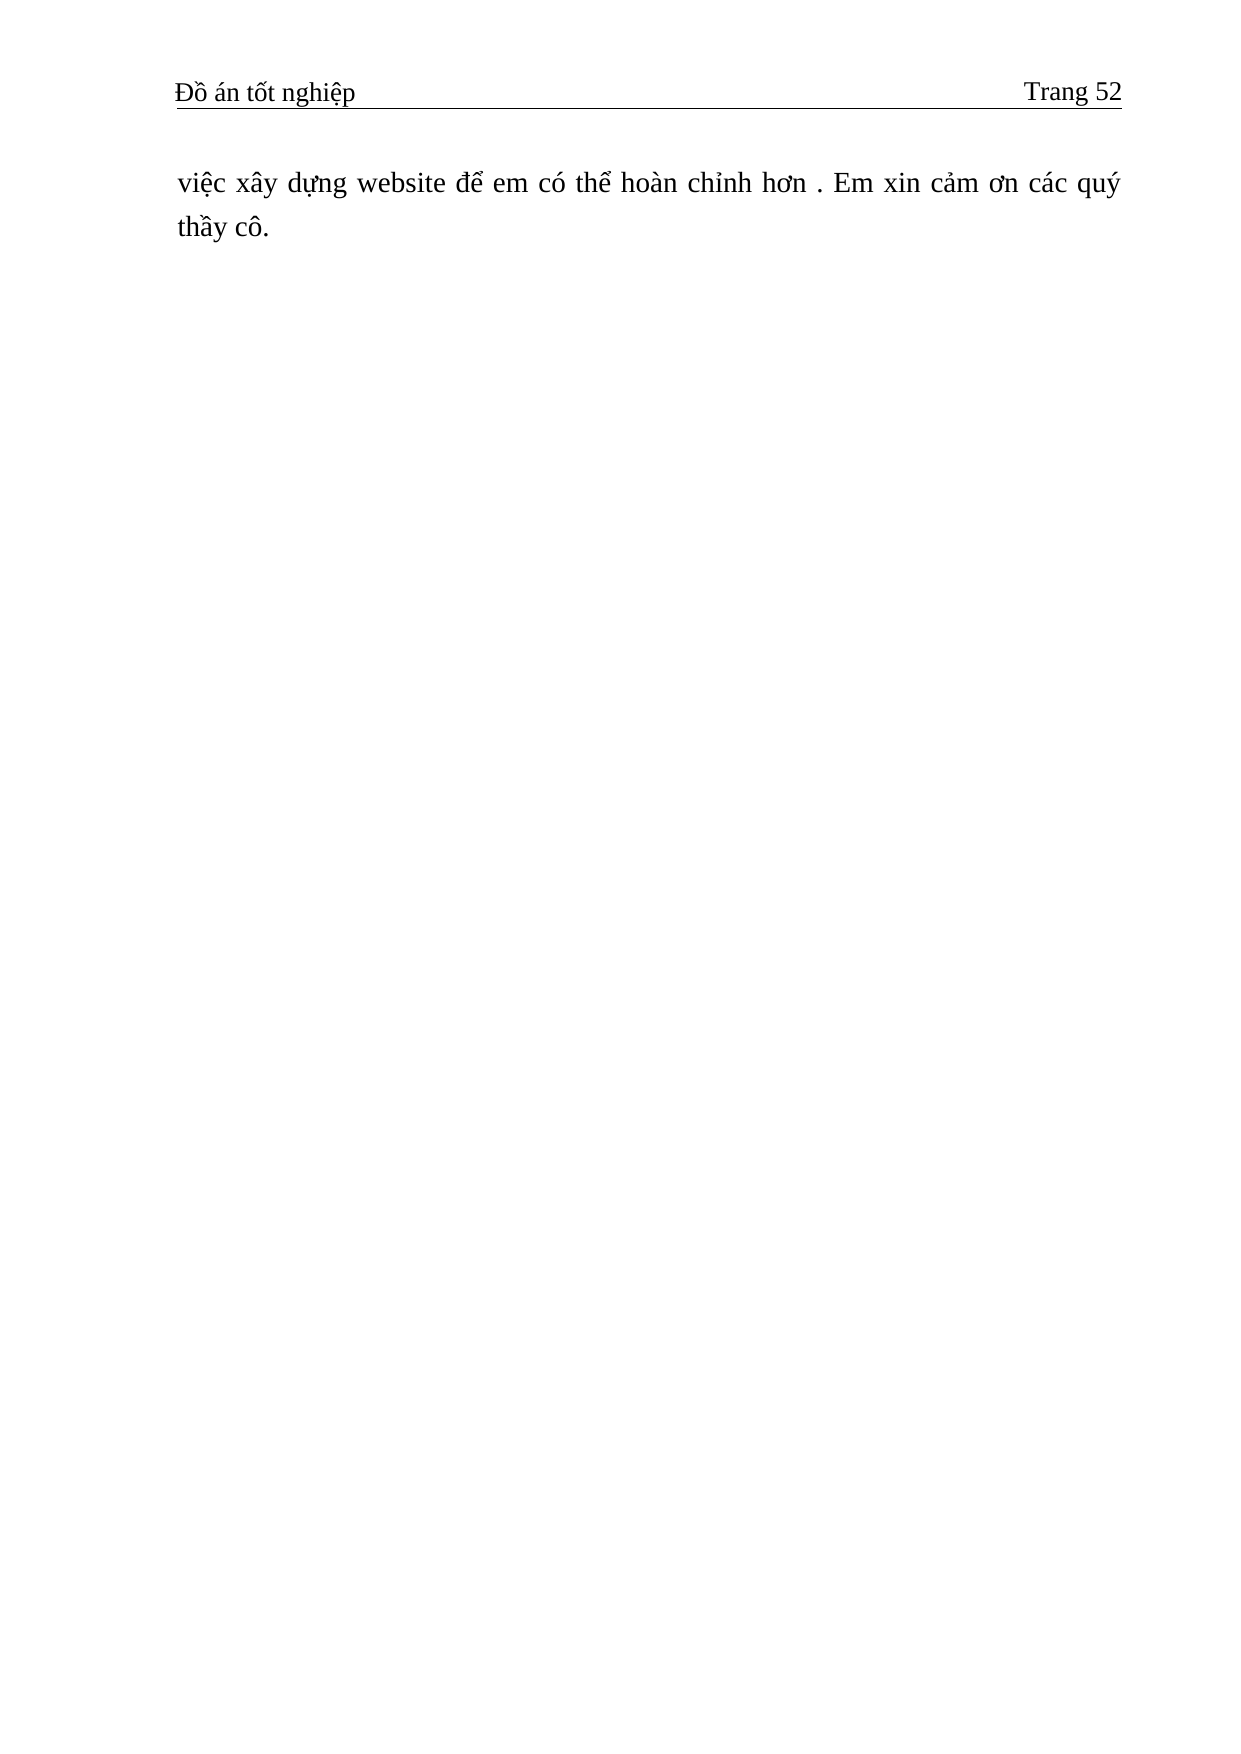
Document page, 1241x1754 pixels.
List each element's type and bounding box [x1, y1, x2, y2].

text [177, 165, 1122, 242]
